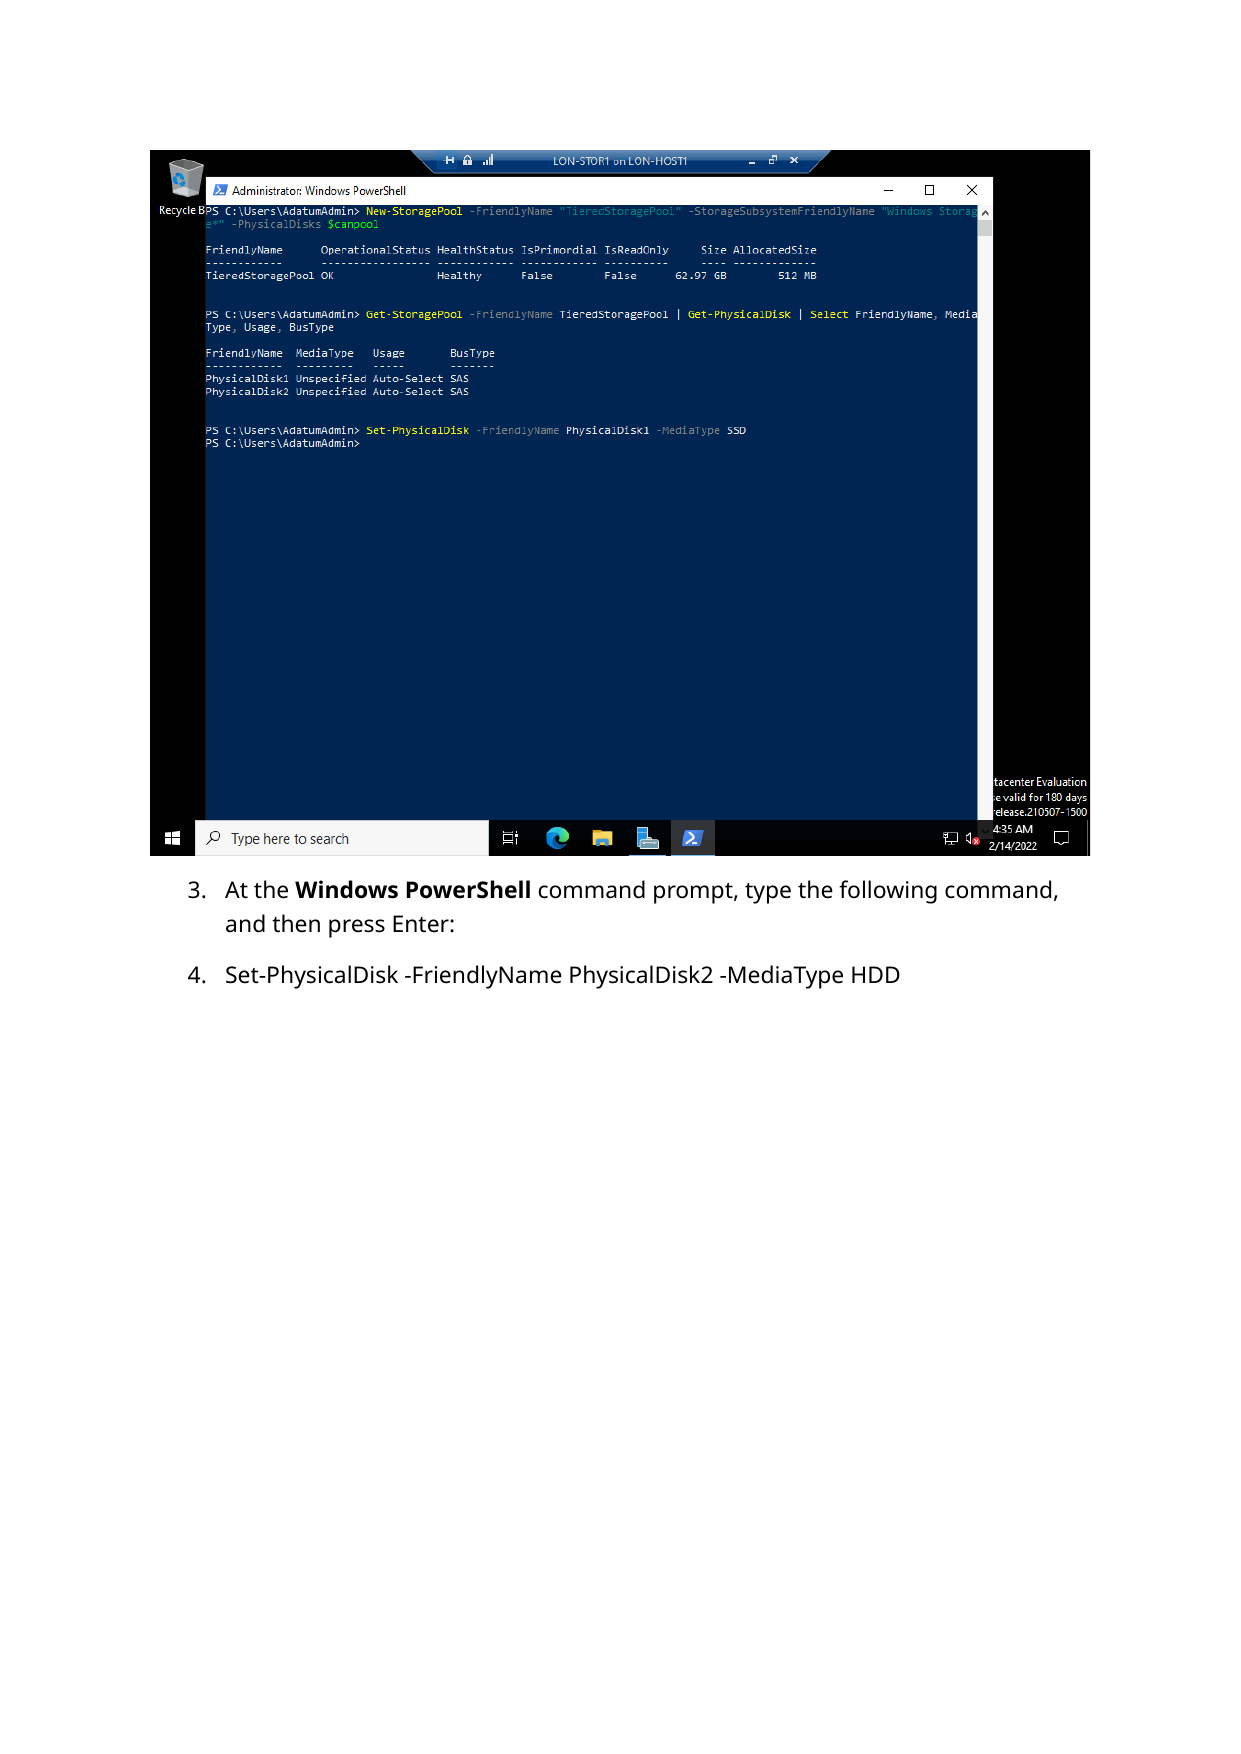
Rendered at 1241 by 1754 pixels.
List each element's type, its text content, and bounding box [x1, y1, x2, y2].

list At the Windows PowerShell command prompt, type the following command, and then press Enter: [187, 874, 1090, 939]
list Set-PhysicalDisk -FriendlyName PhysicalDisk2 -MediaType HDD [187, 958, 1090, 990]
picture [150, 150, 1091, 856]
